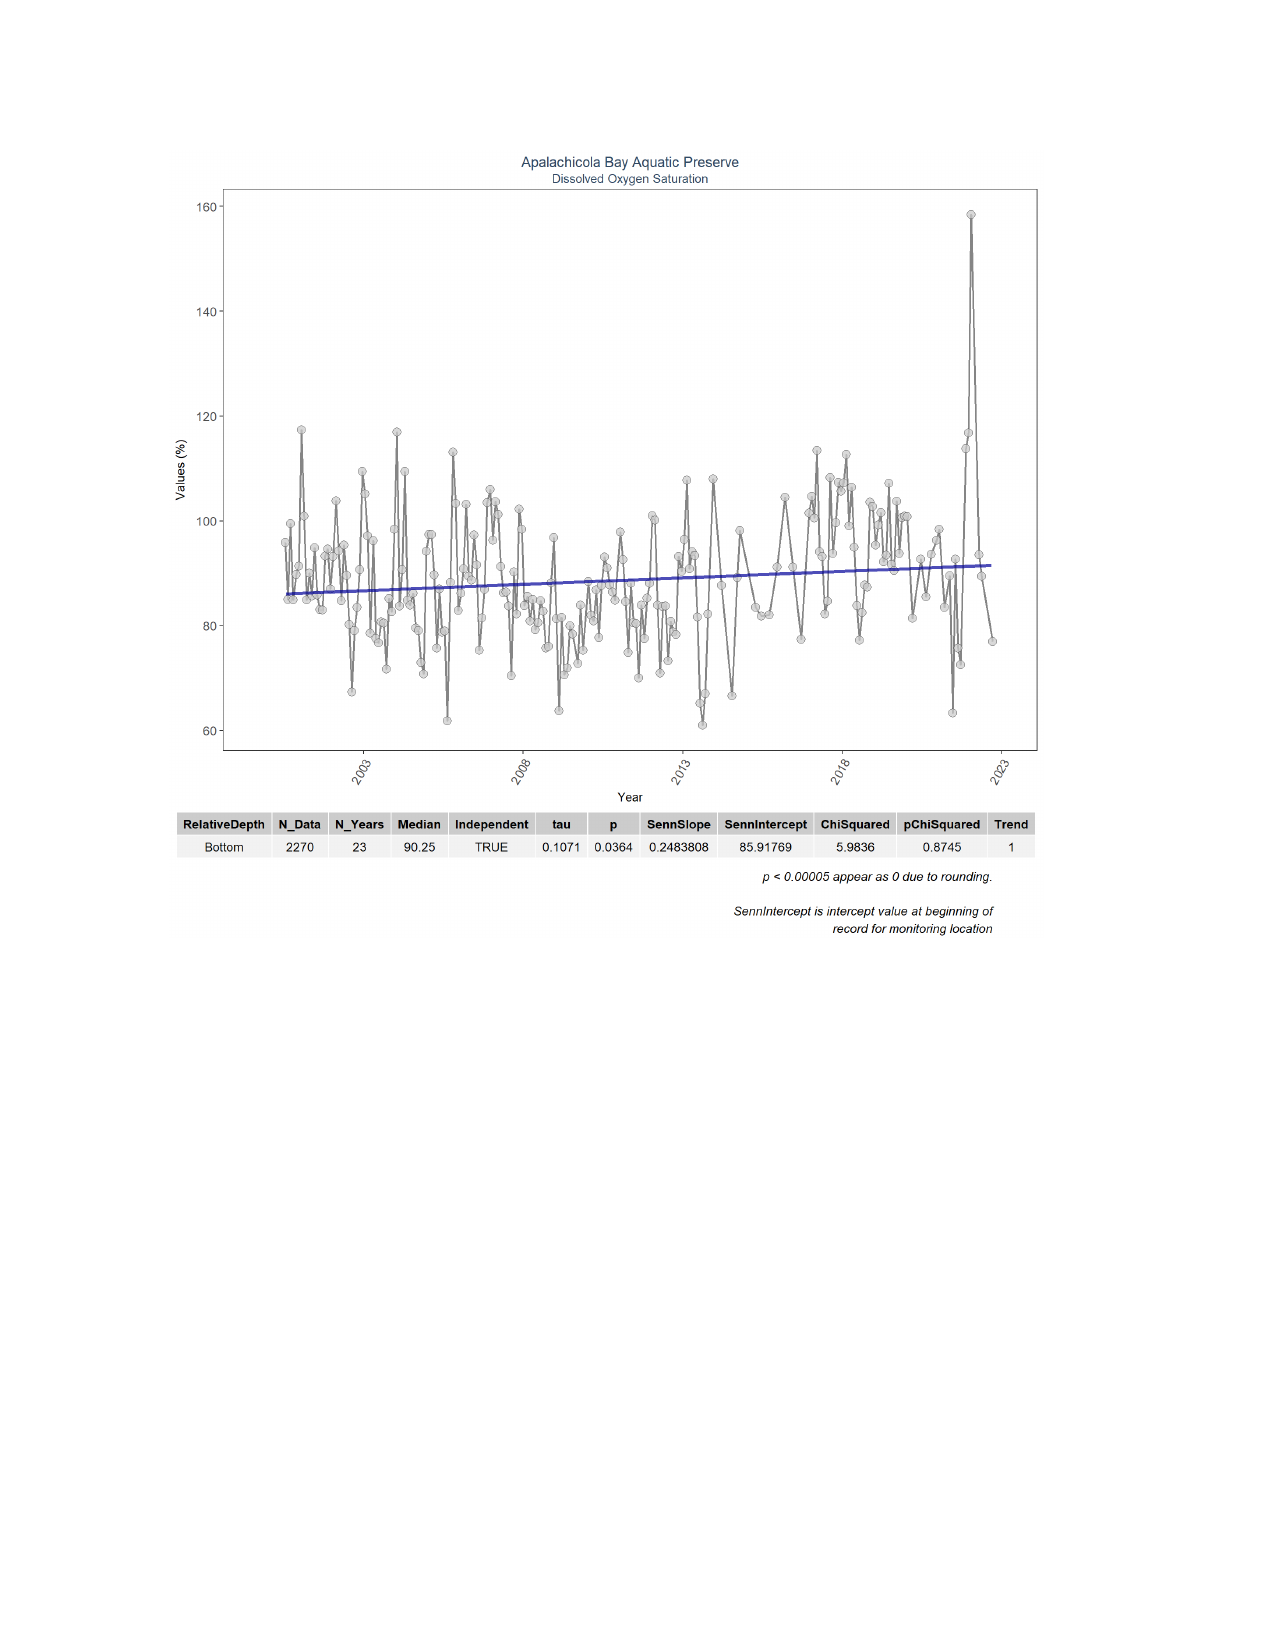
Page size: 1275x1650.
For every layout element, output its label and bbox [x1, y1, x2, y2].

picture [168, 150, 1044, 938]
